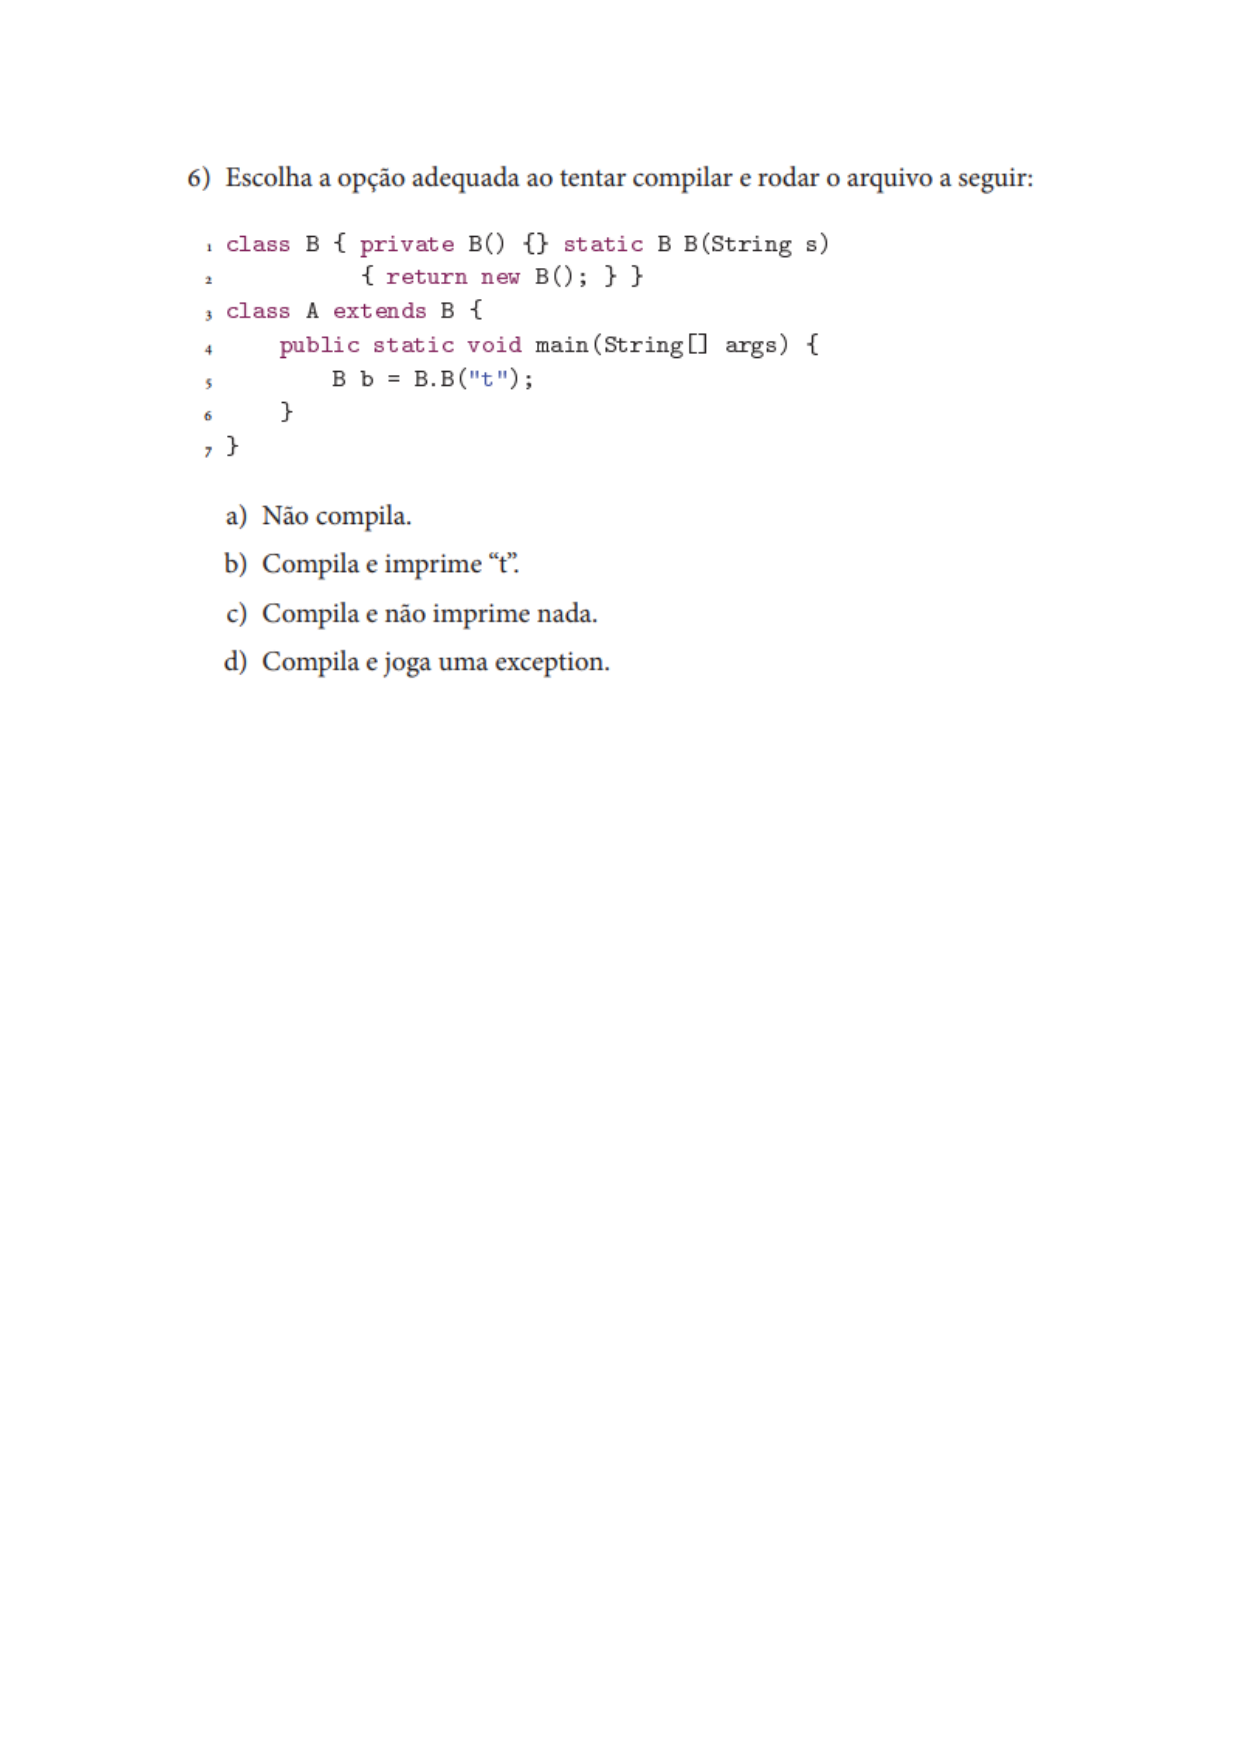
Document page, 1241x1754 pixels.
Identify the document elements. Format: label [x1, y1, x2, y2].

picture [178, 146, 1063, 689]
